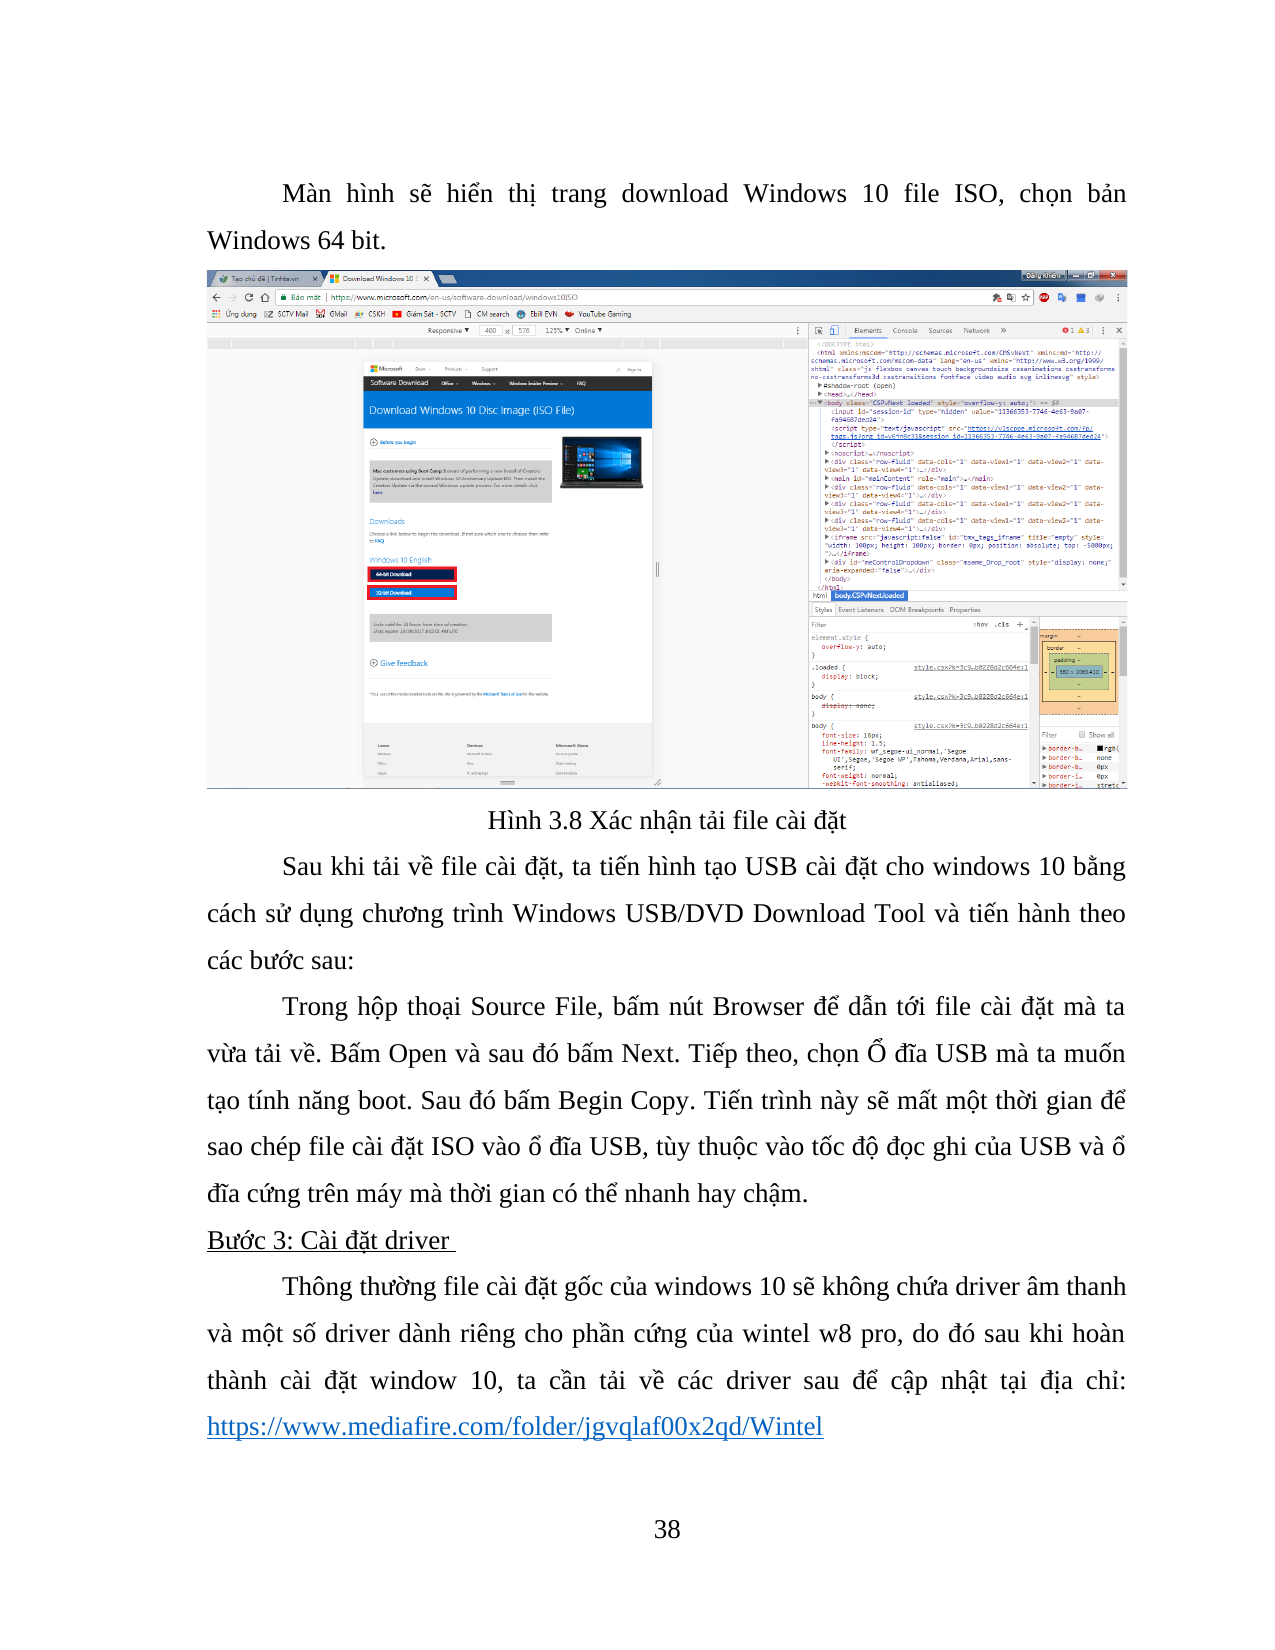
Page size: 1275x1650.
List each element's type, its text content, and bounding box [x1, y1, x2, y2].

text Thông thường file cài đặt gốc của windows 10 sẽ không chứa driver âm thanh và một số driver dành riêng cho phần cứng của wintel w8 pro, do đó sau khi hoàn thành cài đặt window 10, ta cần tải về các driver sau để cập nhật tại địa chỉ: https://www.mediafire.com/folder/jgvqlaf00x2qd/Wintel [207, 1271, 1127, 1442]
picture [206, 270, 1128, 789]
text Trong hộp thoại Source File, bấm nút Browser để dẫn tới file cài đặt mà ta vừa tải về. Bấm Open và sau đó bấm Next. Tiếp theo, chọn Ổ đĩa USB mà ta muốn tạo tính năng boot. Sau đó bấm Begin Copy. Tiến trình này sẽ mất một thời gian để sao chép file cài đặt ISO vào ổ đĩa USB, tùy thuộc vào tốc độ đọc ghi của USB và ổ đĩa cứng trên máy mà thời gian có thể nhanh hay chậm. [207, 991, 1127, 1208]
text Sau khi tải về file cài đặt, ta tiến hình tạo USB cài đặt cho windows 10 bằng cách sử dụng chương trình Windows USB/DVD Download Tool và tiến hành theo các bước sau: [207, 851, 1127, 975]
text Bước 3: Cài đặt driver [207, 1224, 1127, 1255]
text Màn hình sẽ hiển thị trang download Windows 10 file ISO, chọn bản Windows 64 bit. [207, 177, 1127, 255]
text Hình 3.8 Xác nhận tải file cài đặt [207, 804, 1127, 835]
